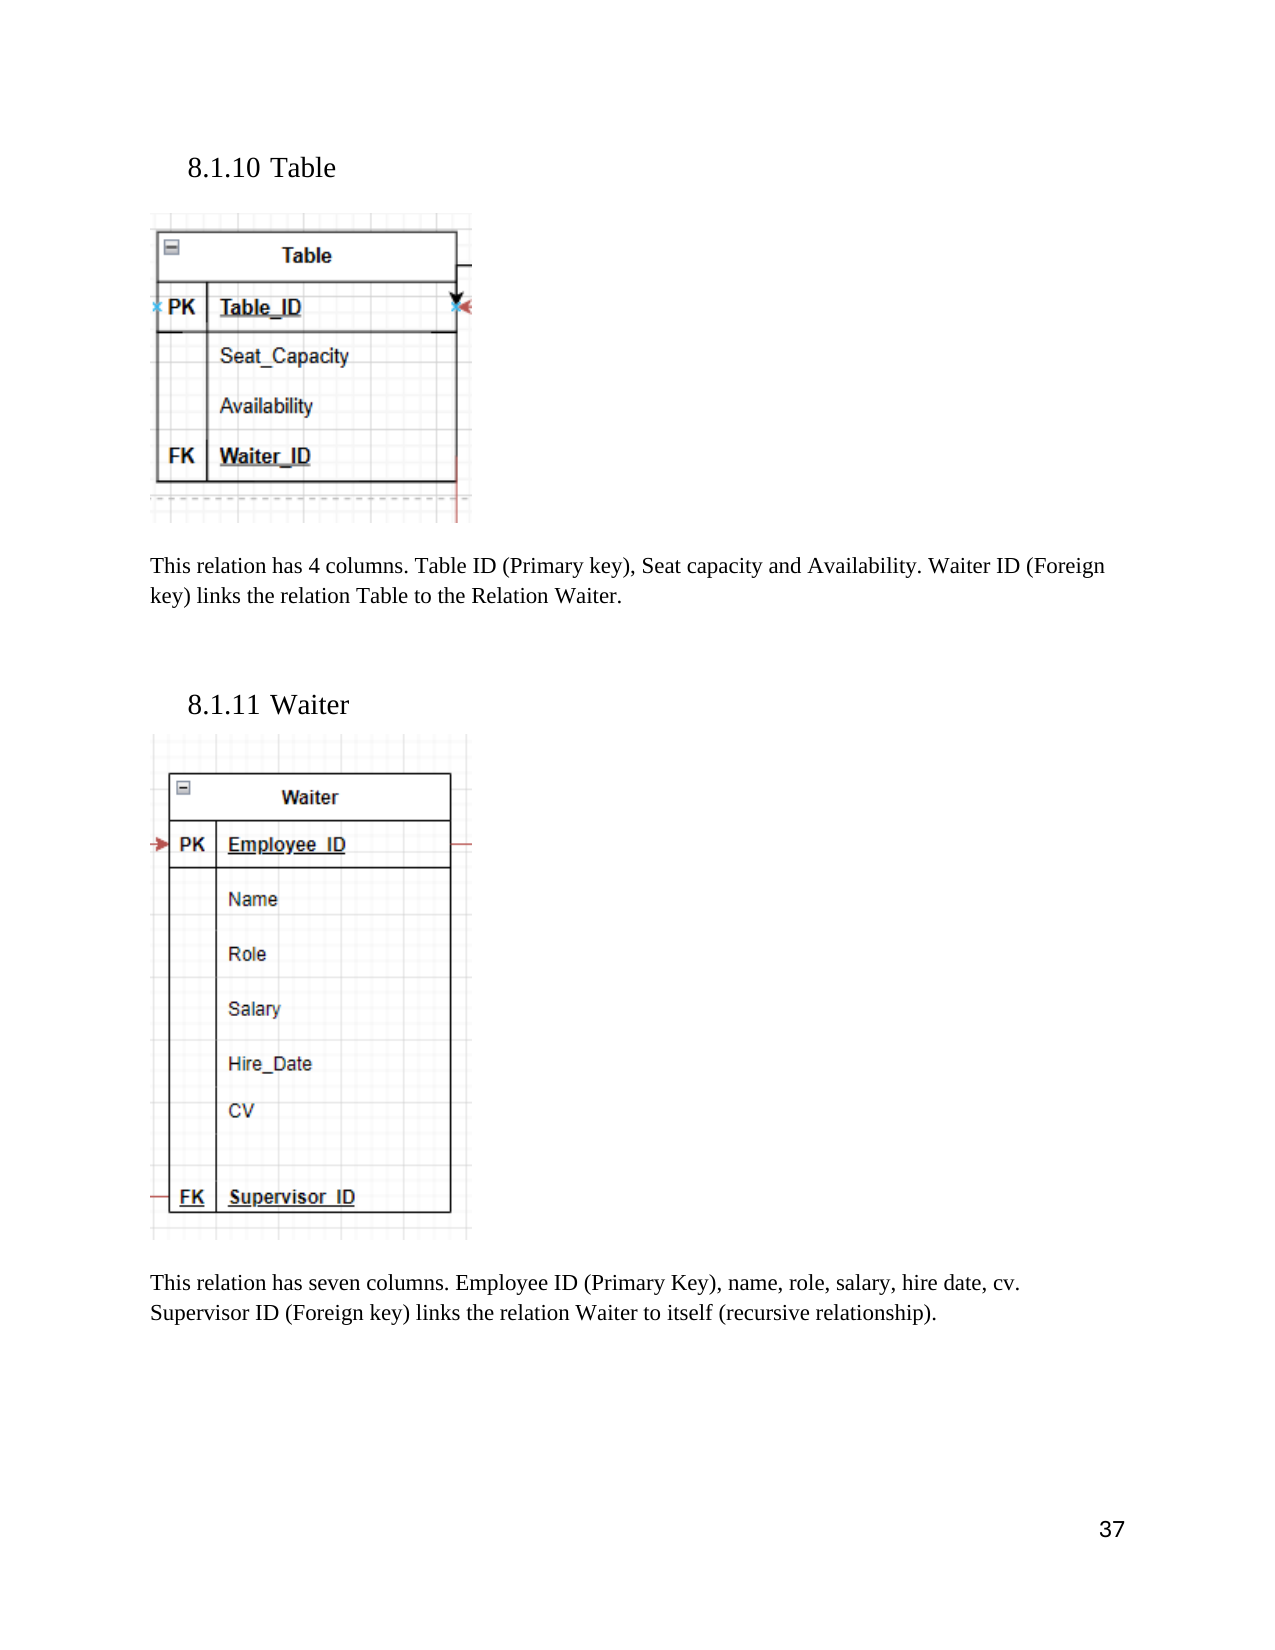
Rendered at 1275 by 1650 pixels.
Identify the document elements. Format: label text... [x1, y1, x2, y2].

subtitle Table [187, 150, 1125, 183]
text This relation has 4 columns. Table ID (Primary key), Seat capacity and Availability. Waiter ID (Foreign key) links the relation Table to the Relation Waiter. [150, 552, 1125, 609]
subtitle Waiter [187, 687, 1125, 721]
picture [150, 213, 472, 523]
text This relation has seven columns. Employee ID (Primary Key), name, role, salary, hire date, cv. Supervisor ID (Foreign key) links the relation Waiter to itself (recursive relationship). [150, 1269, 1125, 1325]
picture [150, 734, 472, 1240]
